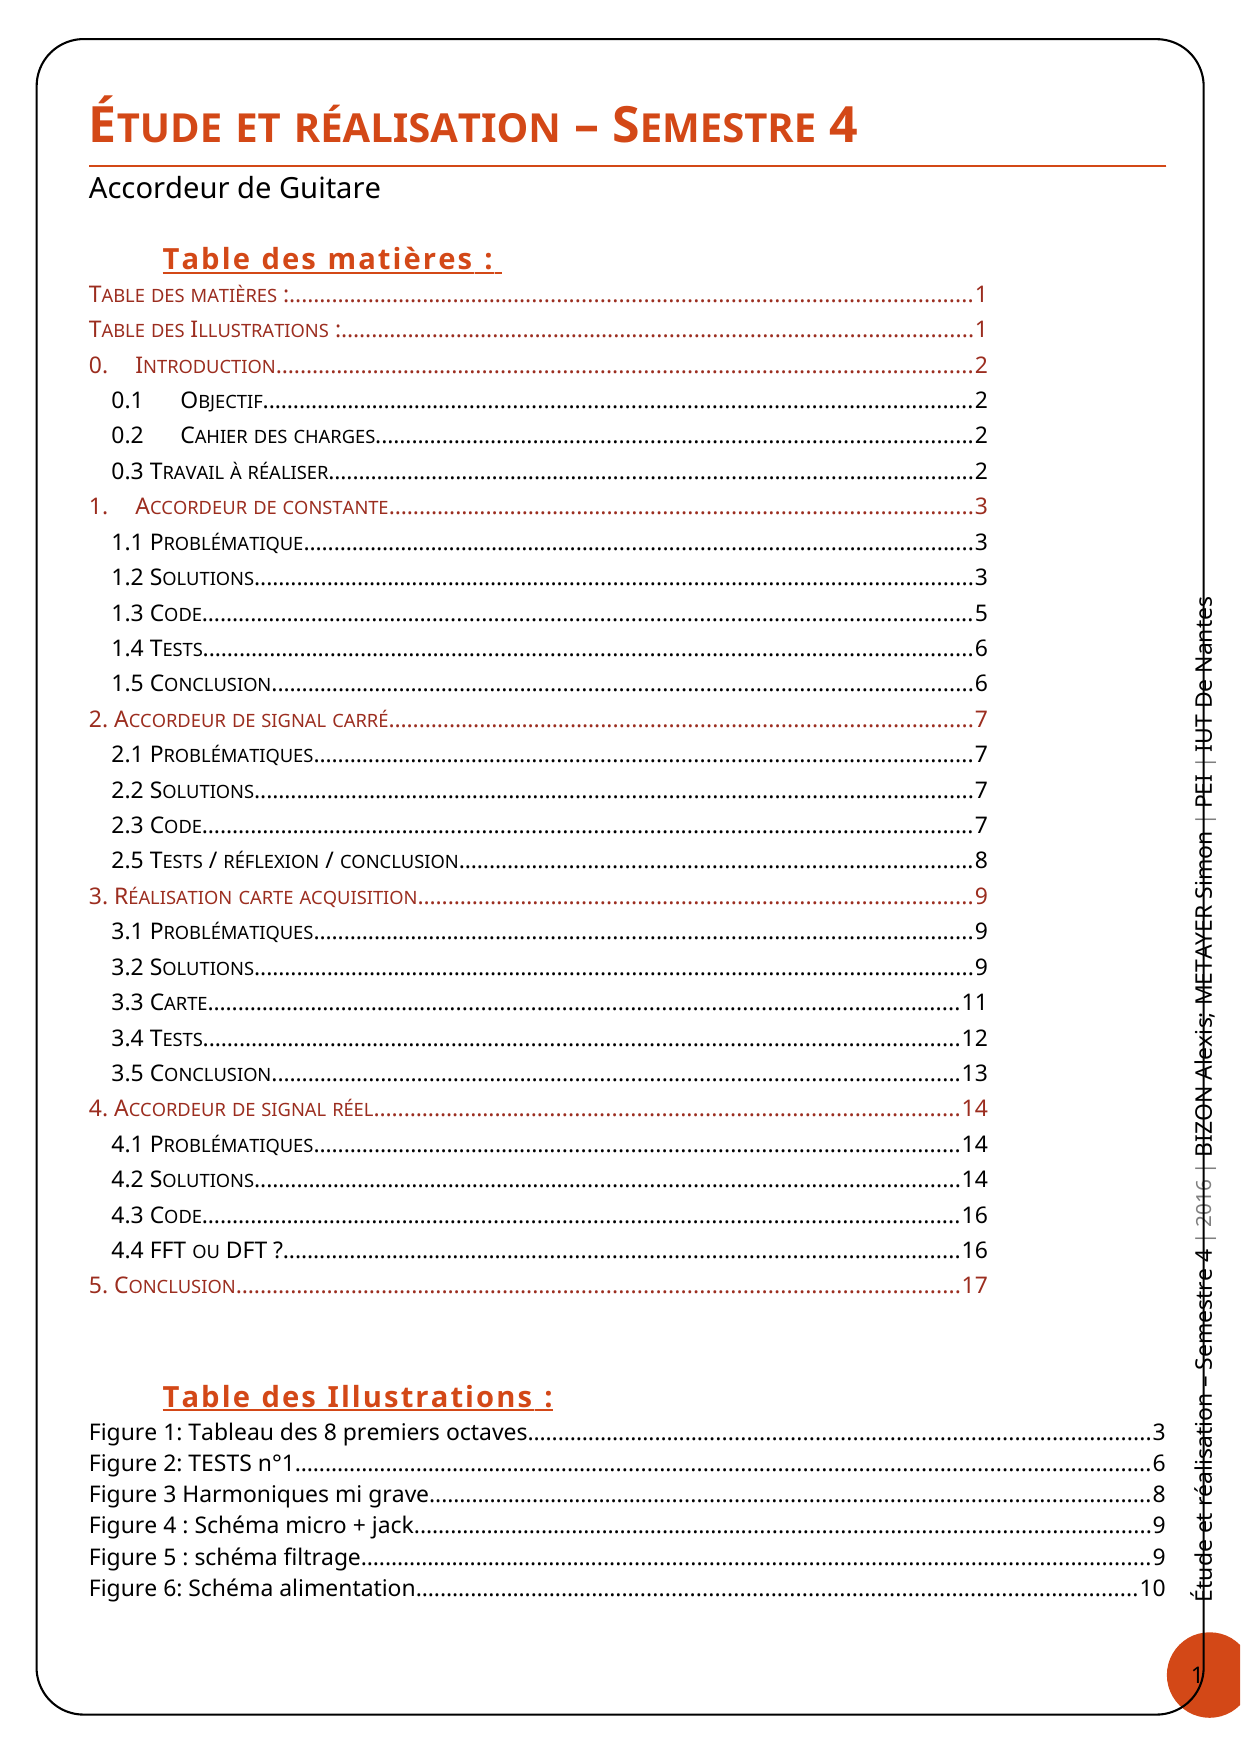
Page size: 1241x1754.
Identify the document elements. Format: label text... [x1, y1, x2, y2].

text Figure 2: TESTS n°1 6 [89, 1447, 1166, 1478]
text Figure 4 : Schéma micro + jack 9 [89, 1509, 1166, 1541]
text Figure 5 : schéma filtrage 9 [89, 1541, 1166, 1572]
text Figure 3 Harmoniques mi grave 8 [89, 1478, 1166, 1509]
text Figure 1: Tableau des 8 premiers octaves 3 [89, 1416, 1166, 1447]
subtitle Table des Illustrations : [89, 1376, 1166, 1416]
text Figure 6: Schéma alimentation 10 [89, 1572, 1166, 1603]
